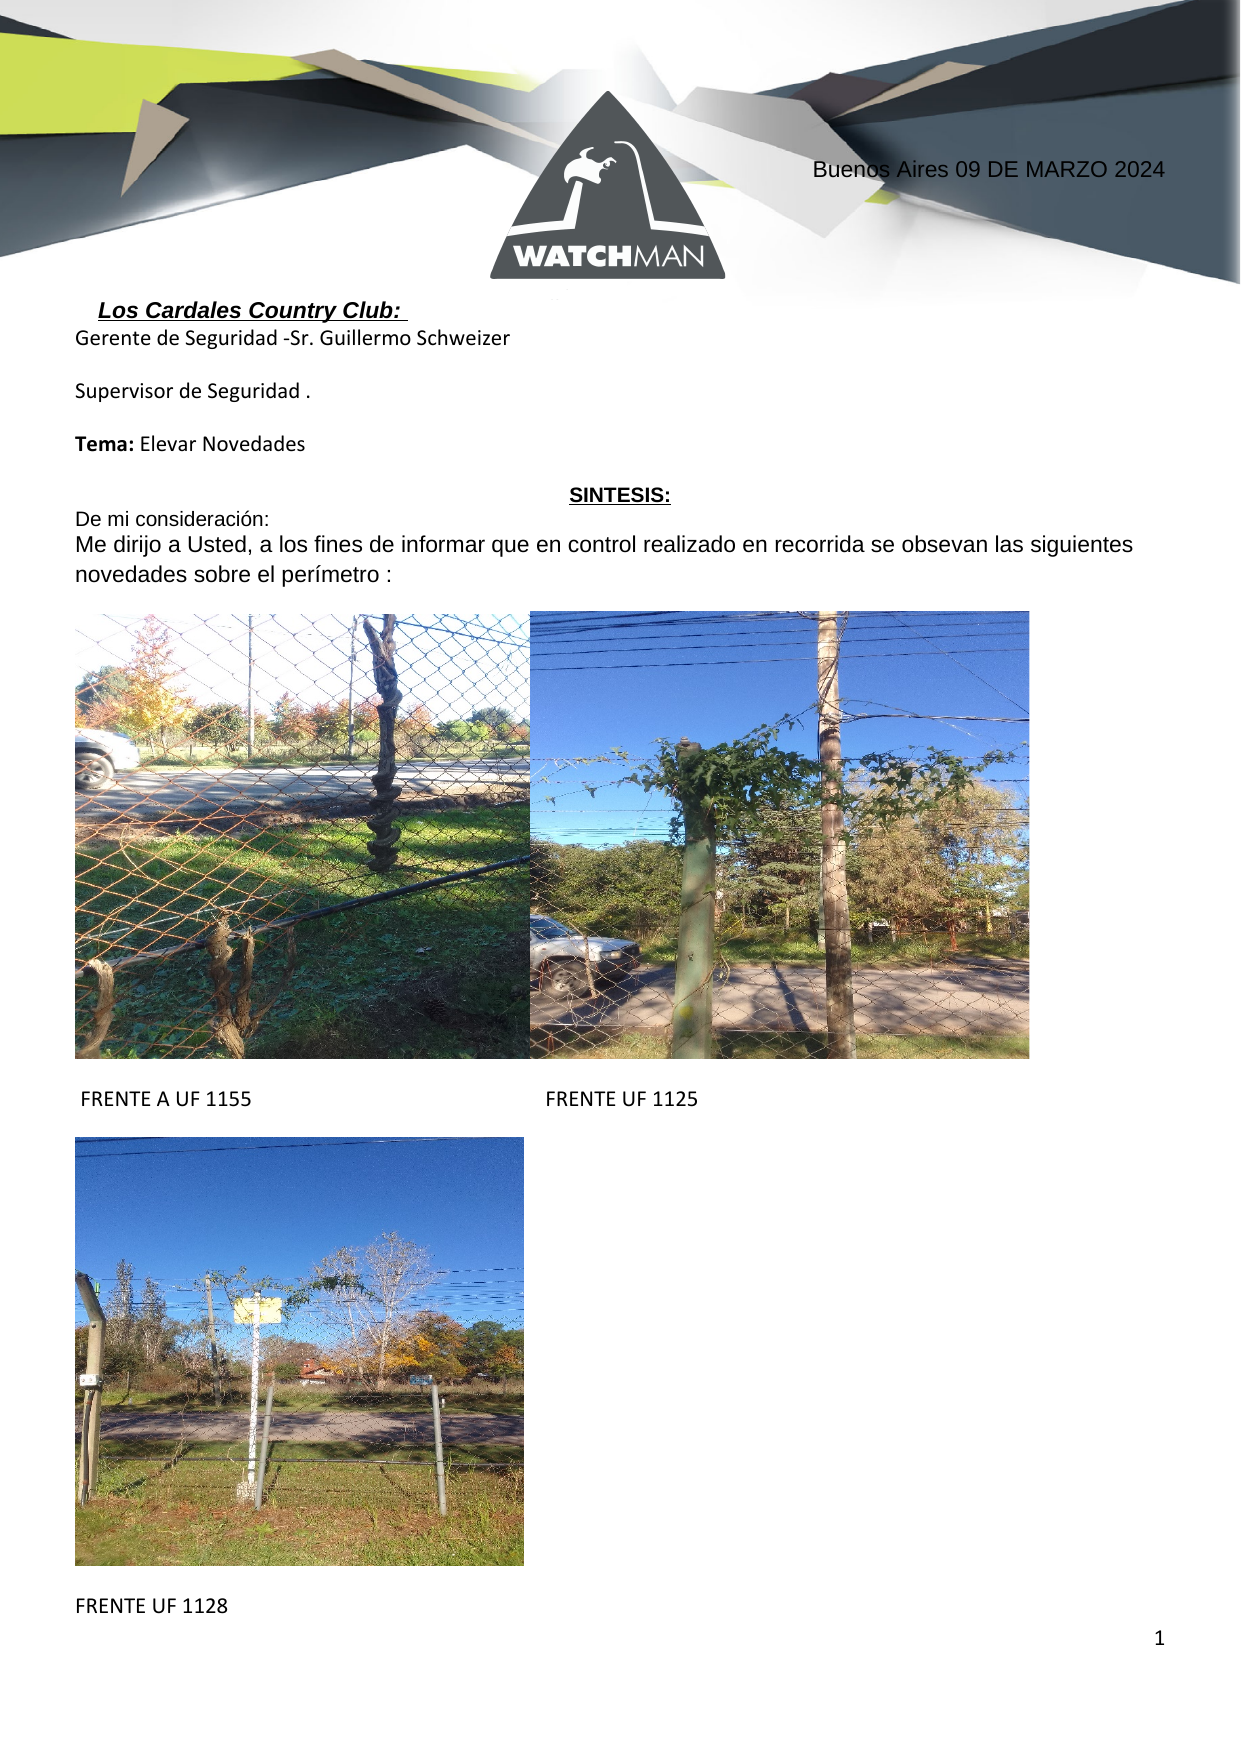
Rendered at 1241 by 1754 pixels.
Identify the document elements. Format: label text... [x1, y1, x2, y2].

text FRENTE UF 1128 [75, 1591, 1165, 1619]
text FRENTE A UF 1155 FRENTE UF 1125 [75, 1084, 1165, 1112]
text Buenos Aires 09 DE MARZO 2024 [75, 156, 1165, 182]
text SINTESIS: [75, 483, 1165, 507]
picture [75, 1137, 524, 1566]
text Tema: Elevar Novedades [75, 429, 1165, 458]
picture [0, 0, 1228, 297]
text De mi consideración: [75, 507, 1165, 531]
subtitle Los Cardales Country Club: [98, 297, 1165, 323]
text Gerente de Seguridad -Sr. Guillermo Schweizer [75, 323, 1165, 352]
text Me dirijo a Usted, a los fines de informar que en control realizado en recorrida se obsevan las siguientes novedades sobre el perímetro : [75, 531, 1165, 587]
text Supervisor de Seguridad . [75, 377, 1165, 404]
picture [75, 611, 1030, 1059]
